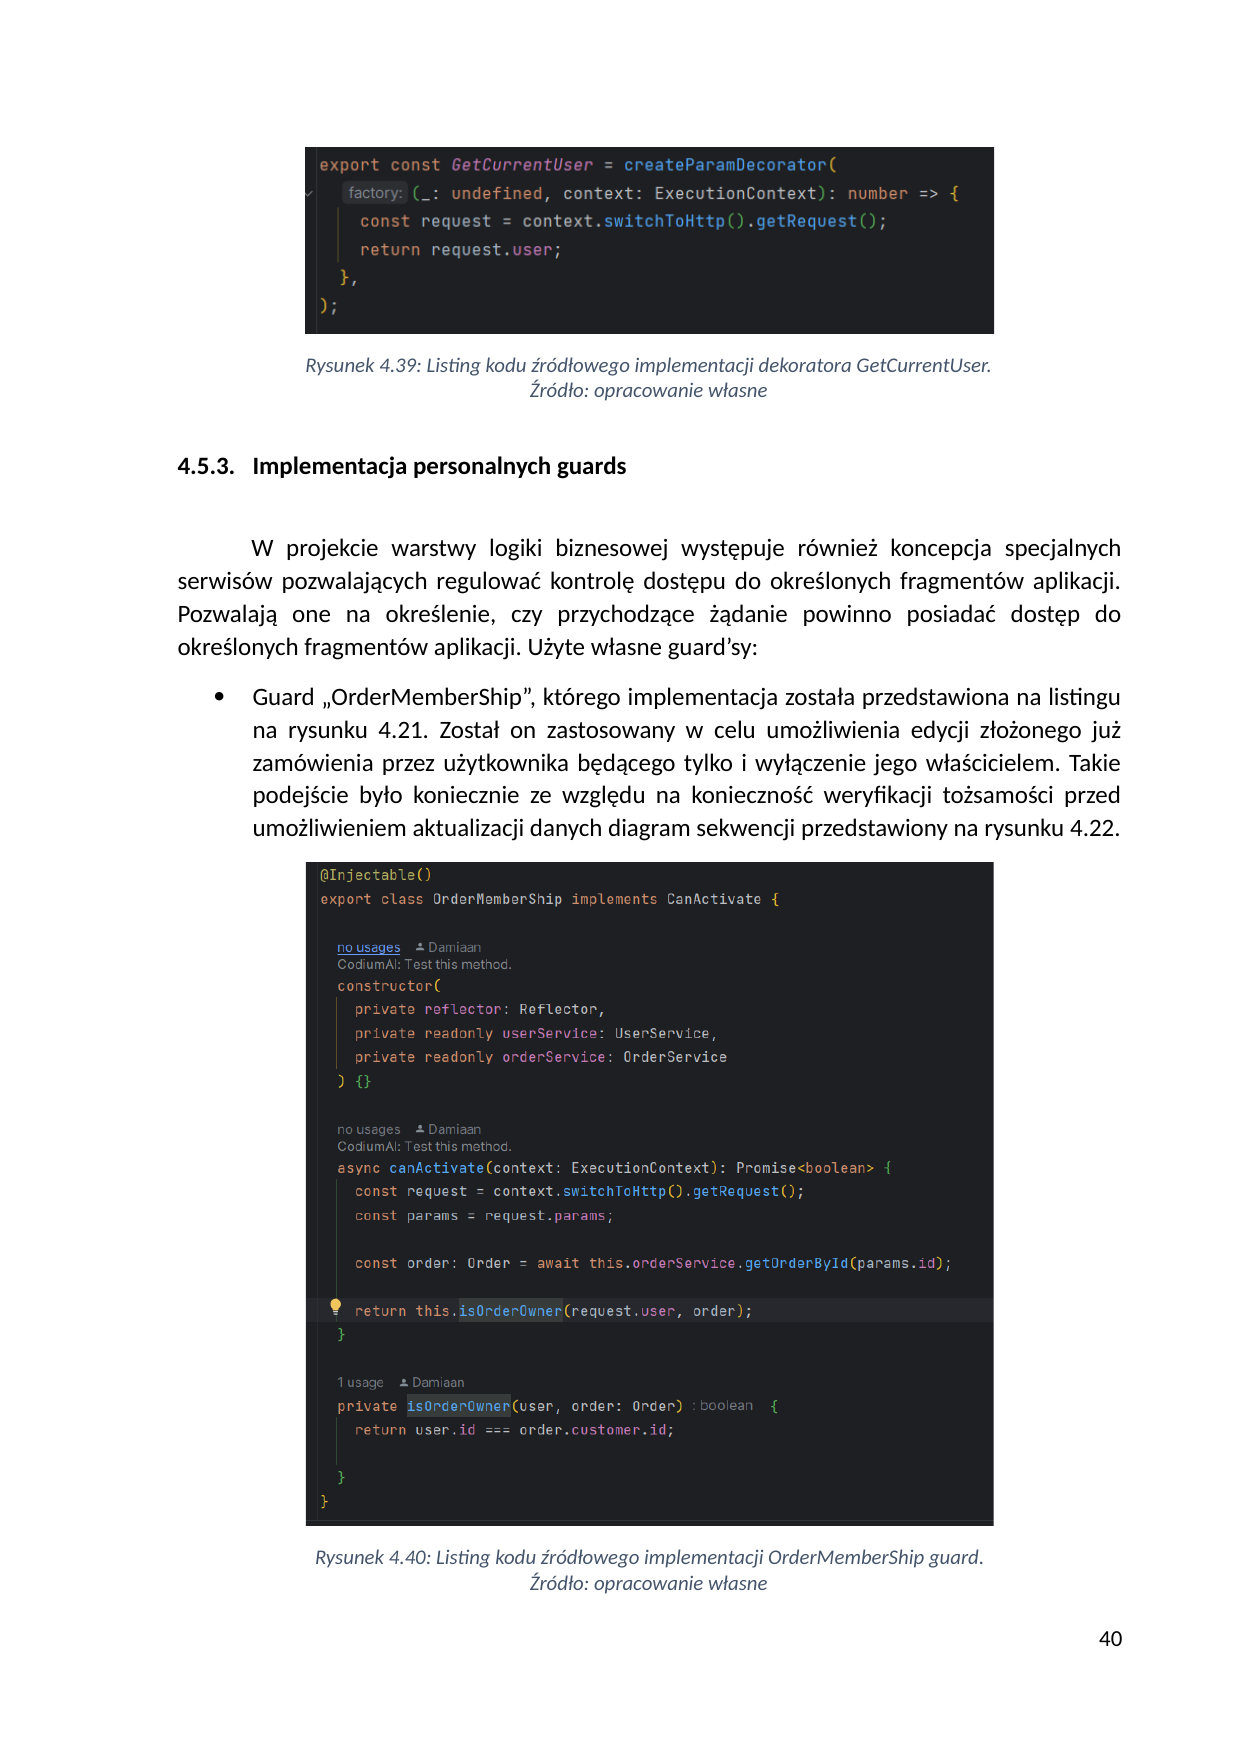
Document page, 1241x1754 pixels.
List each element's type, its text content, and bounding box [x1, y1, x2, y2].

text Źródło: opracowanie własne [177, 378, 1122, 403]
picture [305, 862, 994, 1526]
subtitle Implementacja personalnych guards [177, 450, 1122, 481]
text Źródło: opracowanie własne [177, 1570, 1122, 1595]
text W projekcie warstwy logiki biznesowej występuje również koncepcja specjalnych serwisów pozwalających regulować kontrolę dostępu do określonych fragmentów aplikacji. Pozwalają one na określenie, czy przychodzące żądanie powinno posiadać dostęp do określonych fragmentów aplikacji. Użyte własne guard’sy: [177, 532, 1122, 662]
picture [305, 147, 995, 334]
list Guard „OrderMemberShip”, którego implementacja została przedstawiona na listingu na rysunku 4.21. Został on zastosowany w celu umożliwienia edycji złożonego już zamówienia przez użytkownika będącego tylko i wyłączenie jego właścicielem. Takie podejście było koniecznie ze względu na konieczność weryfikacji tożsamości przed umożliwieniem aktualizacji danych diagram sekwencji przedstawiony na rysunku 4.22. [215, 681, 1122, 843]
